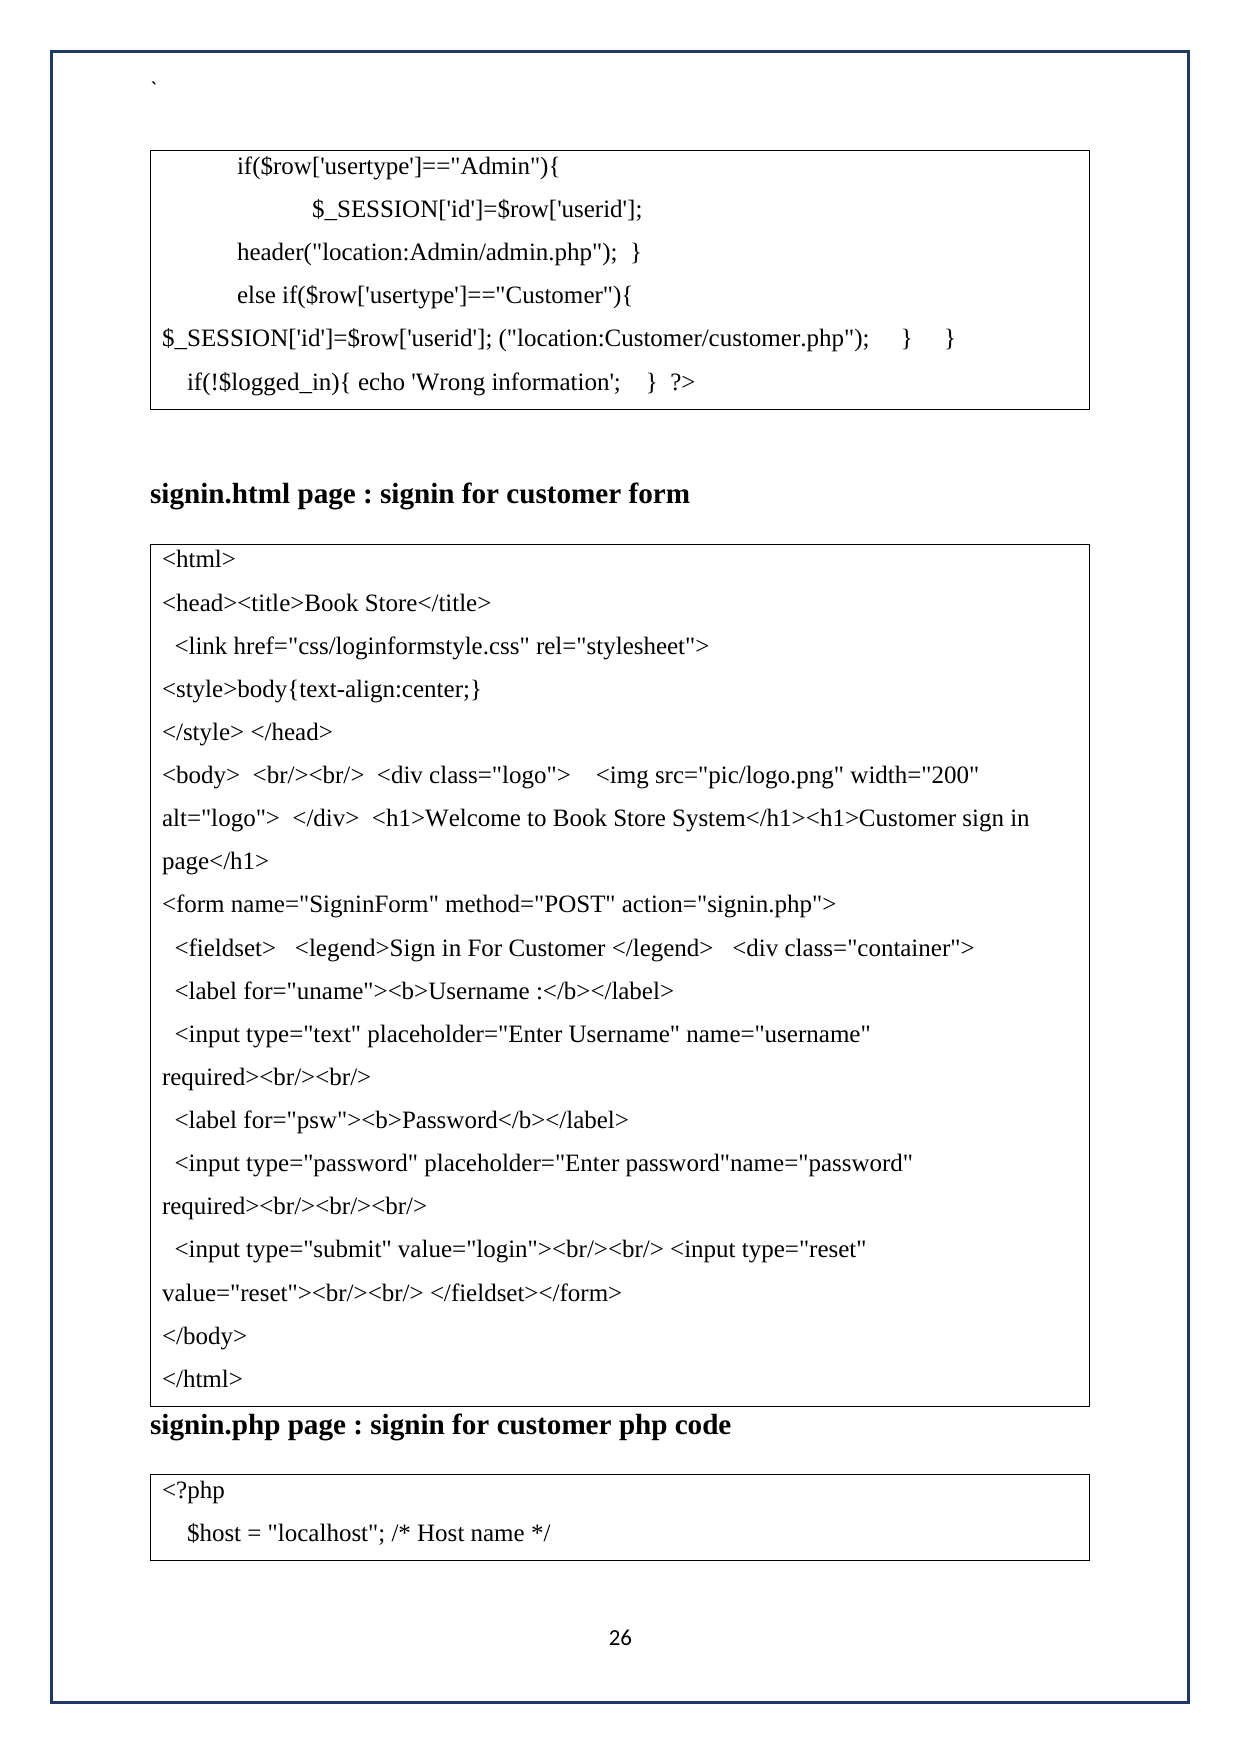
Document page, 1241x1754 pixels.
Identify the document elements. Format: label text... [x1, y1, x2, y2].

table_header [151, 1475, 1089, 1560]
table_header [151, 151, 1089, 408]
table_header <html> <head><title>Book Store</title> <link href="css/loginformstyle.css" rel="stylesheet"> <style>body{text-align:center;} </style> </head> <body> <br/><br/> <div class="logo"> <img src="pic/logo.png" width="200" alt="logo"> </div> <h1>Welcome to Book Store System</h1><h1>Customer sign in page</h1> <form name="SigninForm" method="POST" action="signin.php"> <fieldset> <legend>Sign in For Customer </legend> <div class="container"> <label for="uname"><b>Username :</b></label> <input type="text" placeholder="Enter Username" name="username" required><br/><br/> <label for="psw"><b>Password</b></label> <input type="password" placeholder="Enter password"name="password" required><br/><br/><br/> <input type="submit" value="login"><br/><br/> <input type="reset" value="reset"><br/><br/> </fieldset></form> </body> </html> [151, 545, 1089, 1406]
text signin.html page : signin for customer form [150, 477, 1090, 510]
text signin.php page : signin for customer php code [150, 1407, 1090, 1440]
